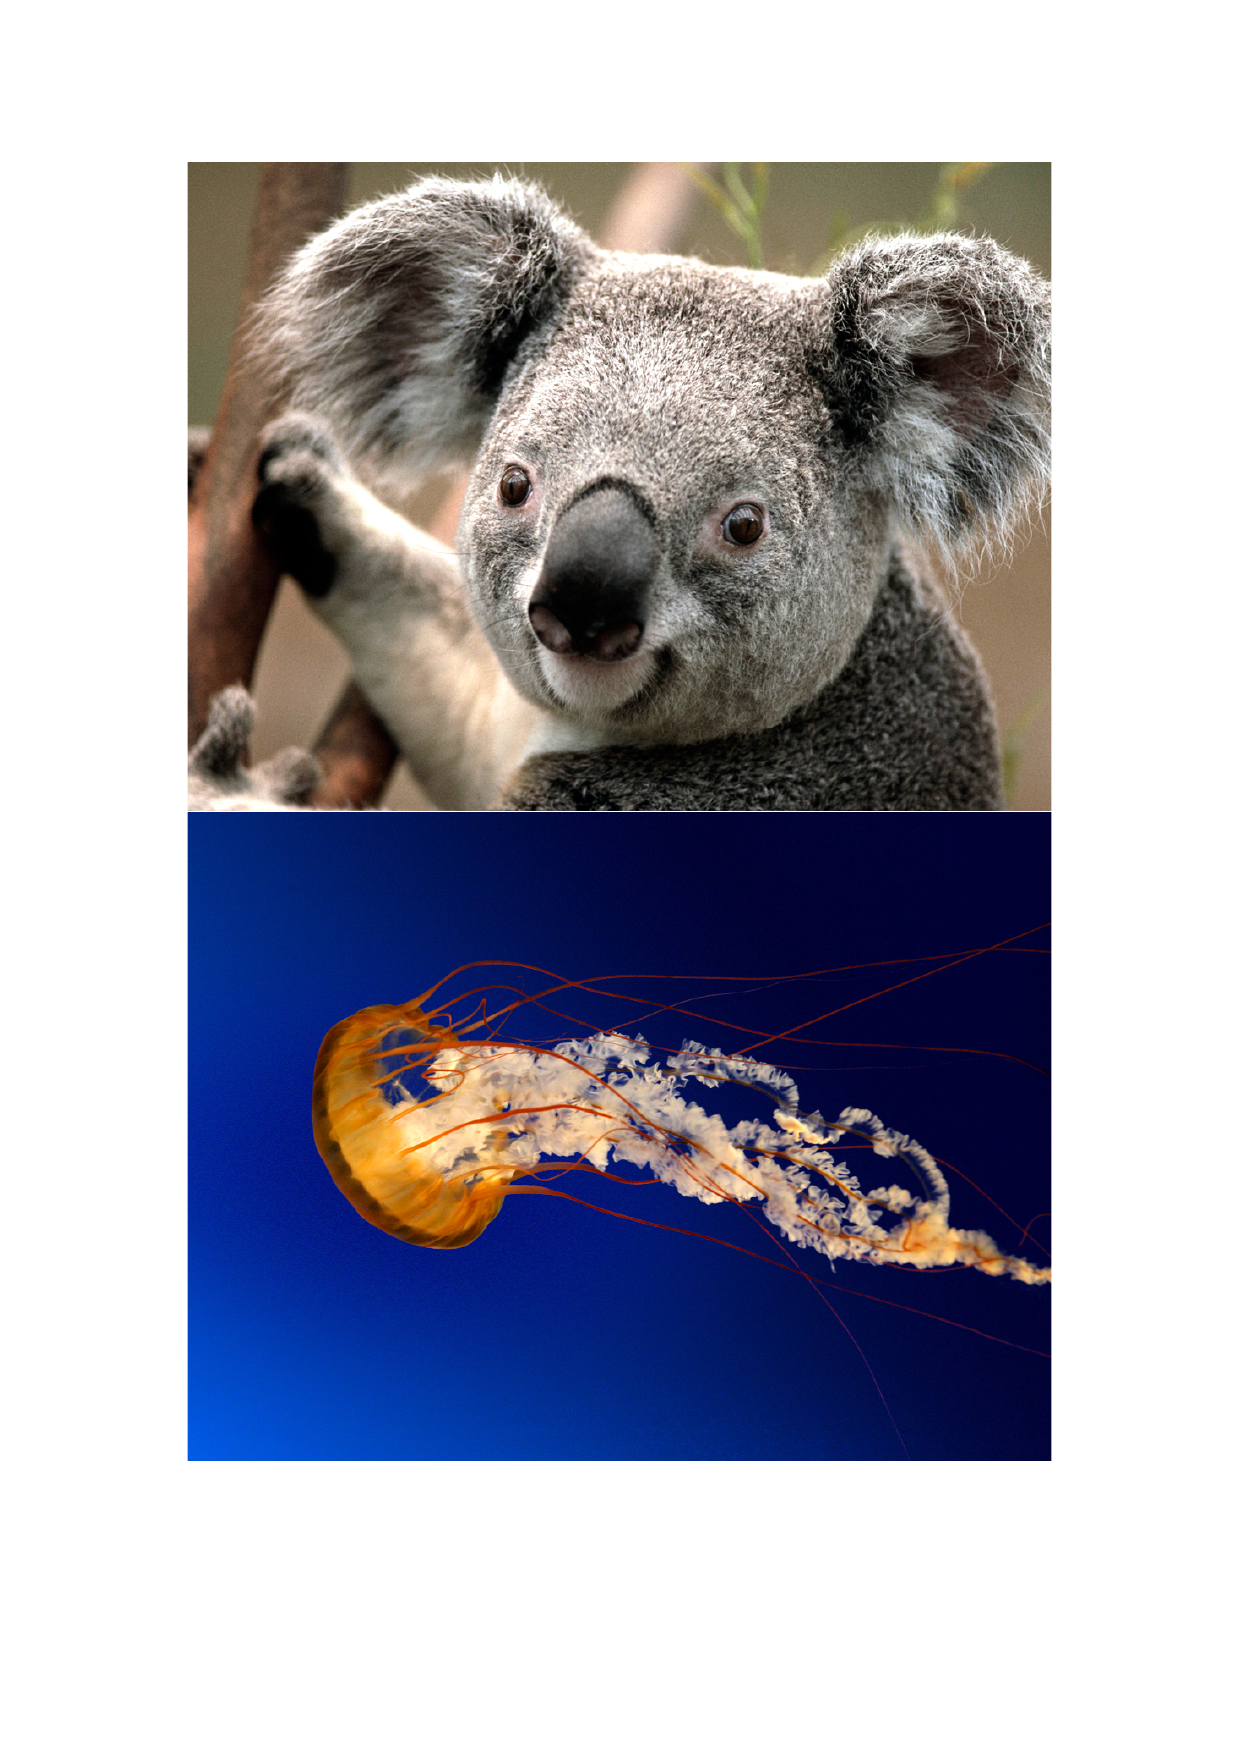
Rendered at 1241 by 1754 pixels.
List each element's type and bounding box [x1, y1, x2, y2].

picture [187, 162, 1052, 811]
picture [187, 812, 1052, 1461]
